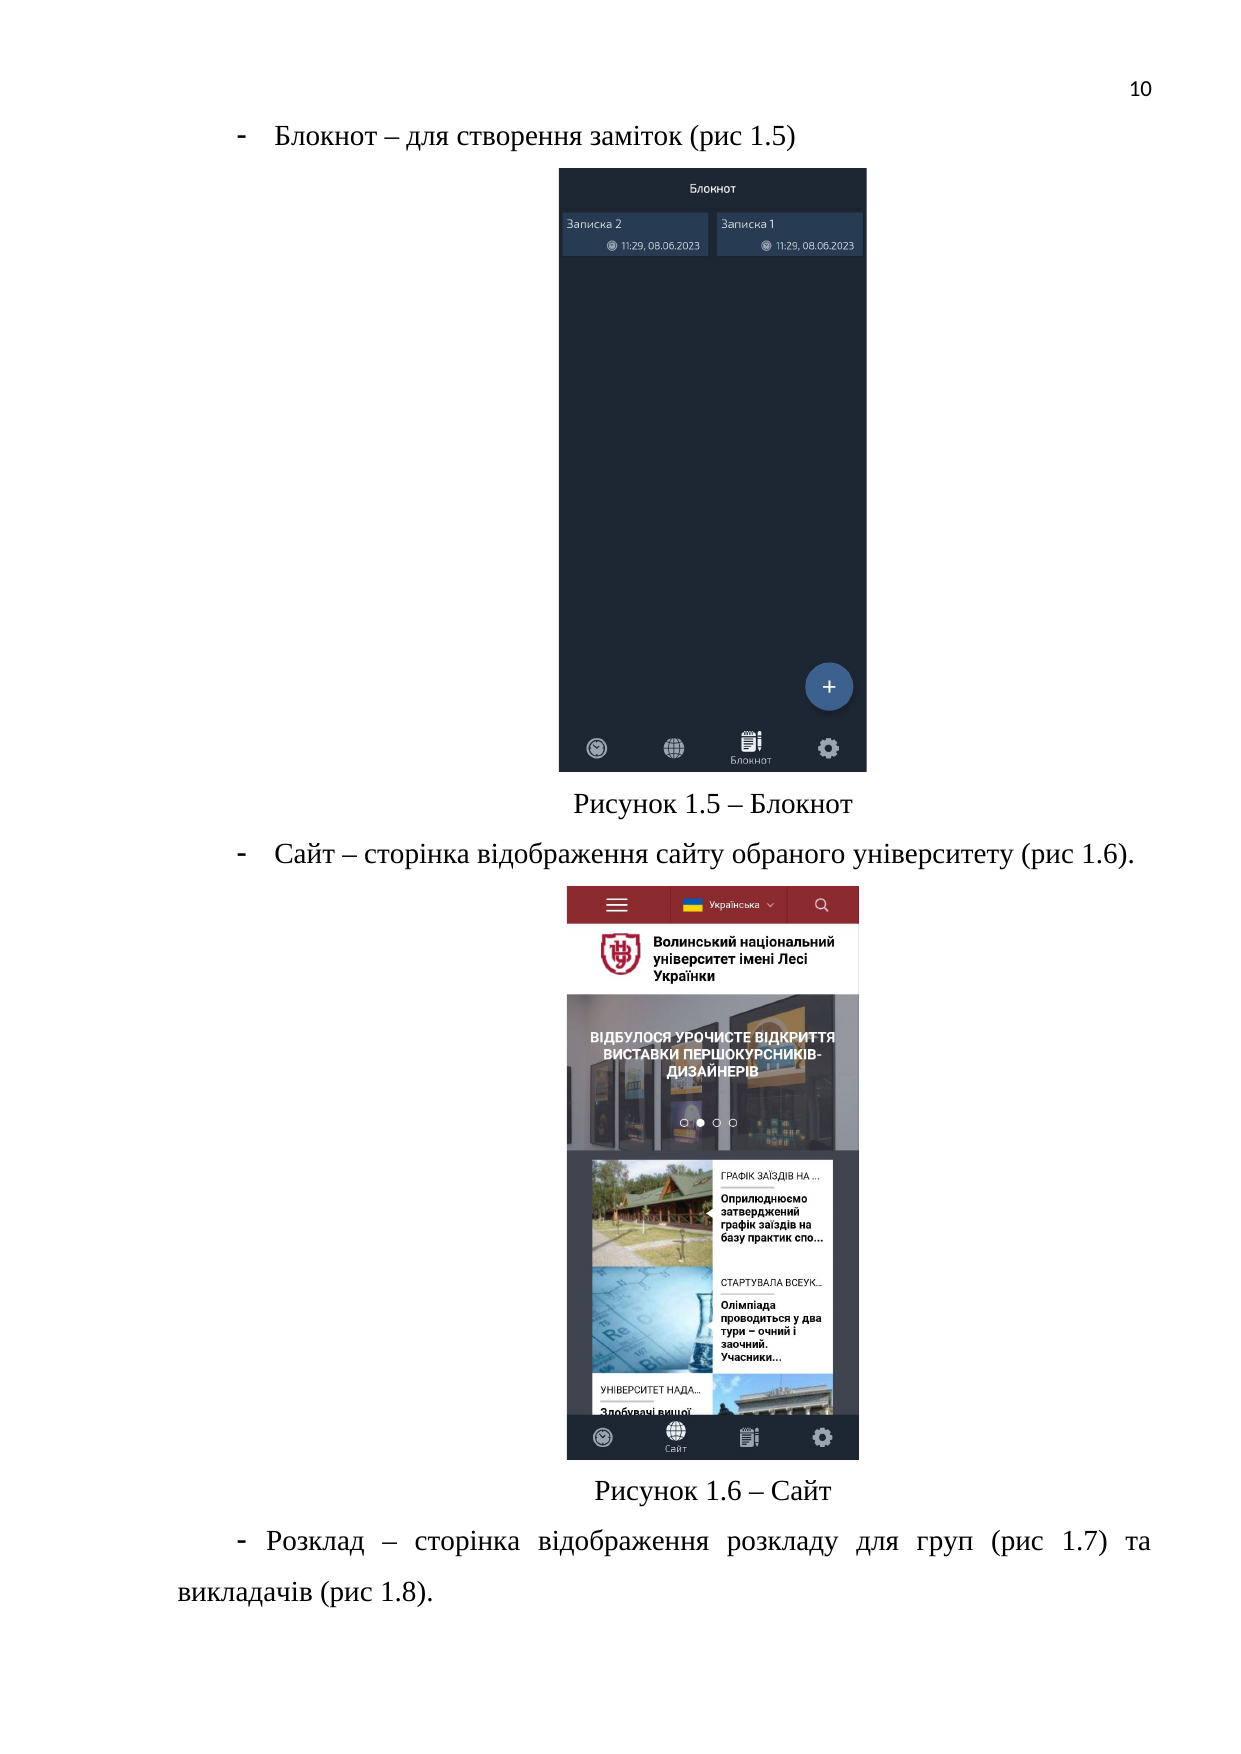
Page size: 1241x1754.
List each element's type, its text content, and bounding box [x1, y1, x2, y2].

picture [566, 886, 859, 1460]
list Рисунок 1.6 – Сайт [274, 1473, 1152, 1507]
list Рисунок 1.5 – Блокнот [274, 786, 1152, 819]
list Розклад – сторінка відображення розкладу для груп (рис 1.7) та викладачів (рис 1.8). [177, 1523, 1152, 1607]
picture [558, 168, 867, 772]
list Блокнот – для створення заміток (рис 1.5) [237, 118, 1152, 152]
list Сайт – сторінка відображення сайту обраного університету (рис 1.6). [237, 836, 1152, 870]
